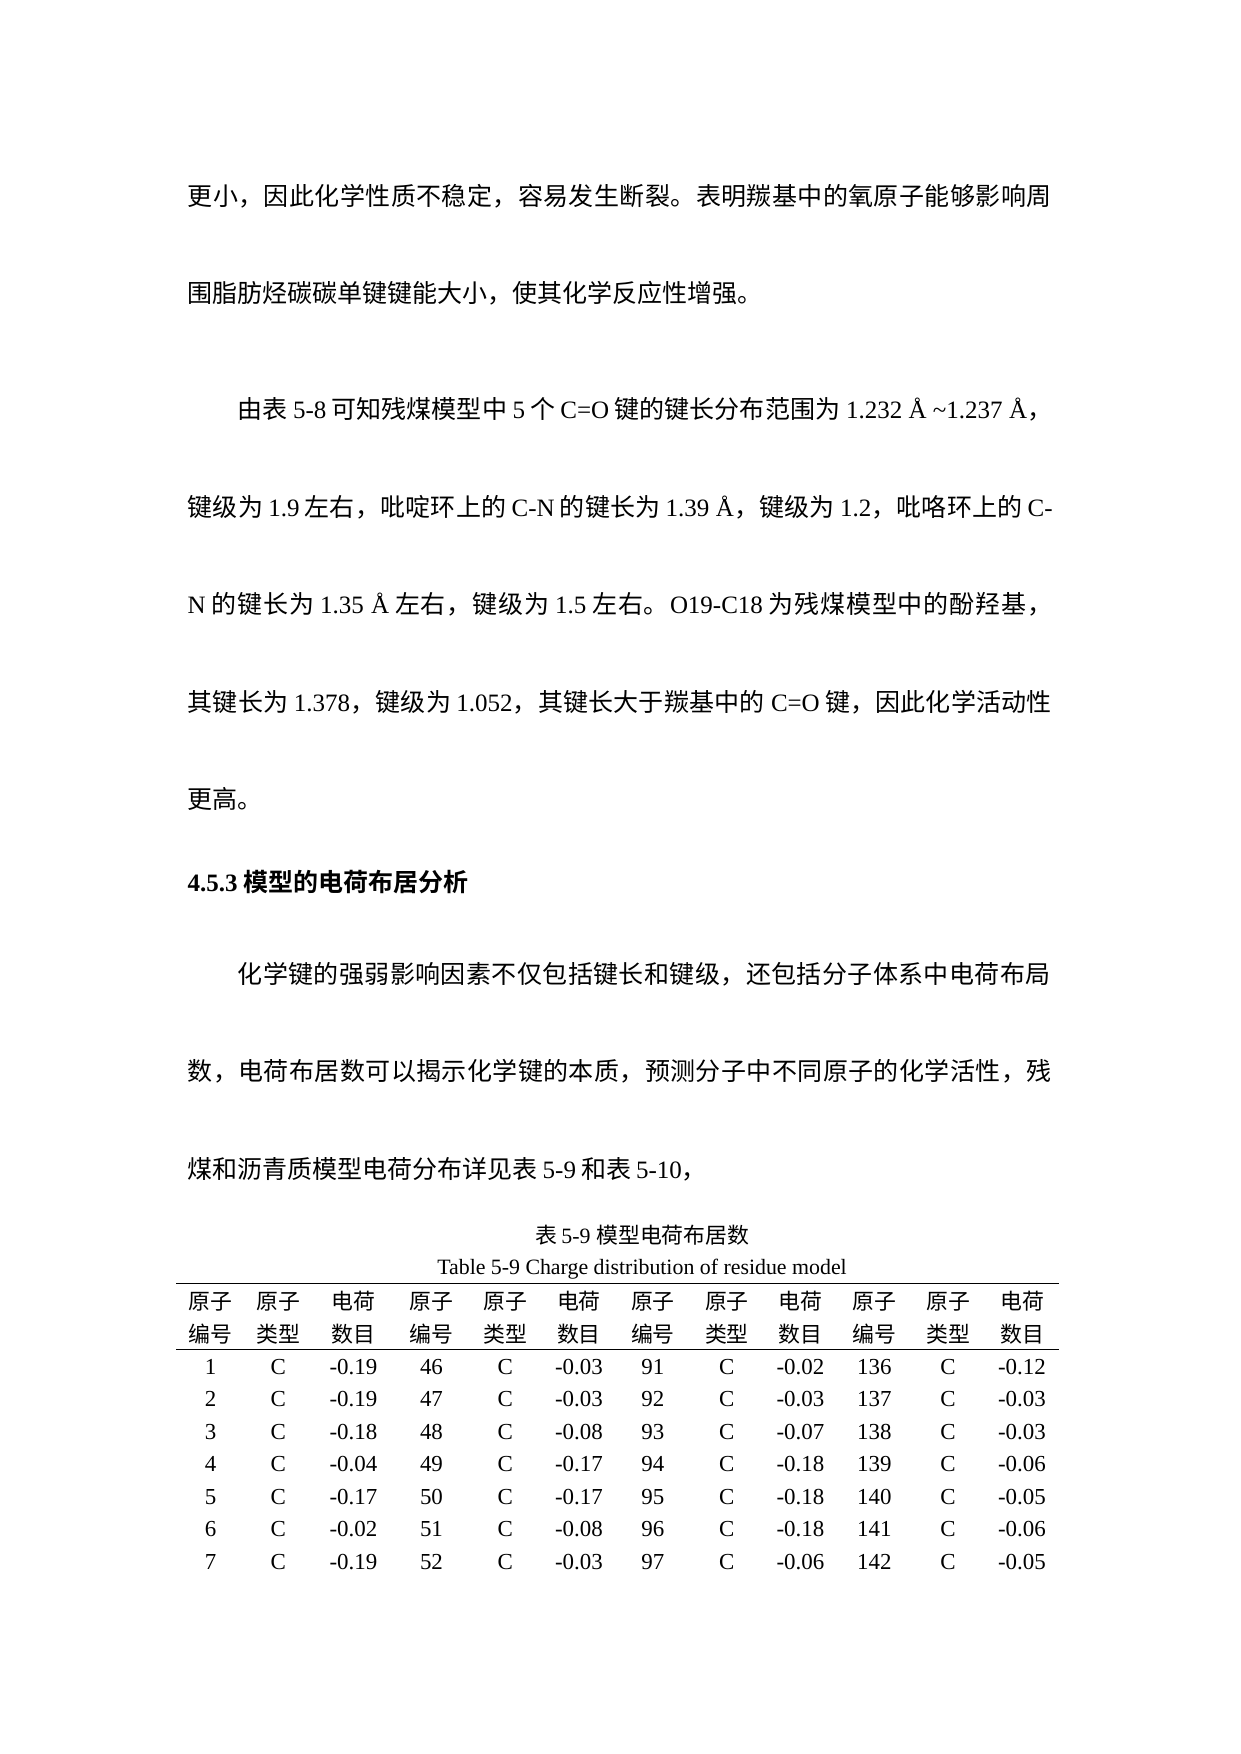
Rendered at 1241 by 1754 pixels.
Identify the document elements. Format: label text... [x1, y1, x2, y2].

table_cell 91 [616, 1350, 689, 1382]
table_cell 48 [394, 1415, 468, 1447]
table_cell -0.05 [985, 1480, 1059, 1512]
table_cell C [911, 1480, 985, 1512]
table_cell 47 [394, 1383, 468, 1415]
table_header 电荷数目 [542, 1284, 616, 1349]
table_header 原子编号 [394, 1284, 468, 1349]
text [187, 162, 1053, 324]
text Table 5-9 Charge distribution of residue model [187, 1250, 1053, 1283]
table_cell 139 [837, 1448, 911, 1480]
table_cell -0.02 [312, 1513, 394, 1545]
table_cell -0.03 [542, 1383, 616, 1415]
table_header 原子编号 [616, 1284, 689, 1349]
table_cell -0.06 [985, 1448, 1059, 1480]
table_cell C [244, 1513, 312, 1545]
table_cell -0.18 [764, 1448, 837, 1480]
table_cell C [690, 1350, 763, 1382]
table_header 原子类型 [690, 1284, 763, 1349]
table_cell C [468, 1545, 542, 1577]
table_cell -0.06 [985, 1513, 1059, 1545]
text 由表5-8可知残煤模型中5个C=O键的键长分布范围为1.232 Å ~1.237 Å，键级为1.9左右，吡啶环上的C-N的键长为1.39 Å，键级为1.2，吡咯环上的C-N的键长为1.35 Å左右，键级为1.5左右。O19-C18为残煤模型中的酚羟基，其键长为1.378，键级为1.052，其键长大于羰基中的C=O键，因此化学活动性更高。 [187, 375, 1053, 830]
table_cell 46 [394, 1350, 468, 1382]
table_cell 96 [616, 1513, 689, 1545]
table_cell -0.18 [764, 1513, 837, 1545]
table_cell C [244, 1383, 312, 1415]
table_cell -0.02 [764, 1350, 837, 1382]
table_cell C [911, 1415, 985, 1447]
table_cell C [468, 1448, 542, 1480]
table_cell C [468, 1383, 542, 1415]
table_cell C [468, 1513, 542, 1545]
table_header 原子编号 [176, 1284, 244, 1349]
table_cell 138 [837, 1415, 911, 1447]
table_cell -0.17 [542, 1448, 616, 1480]
table_cell 93 [616, 1415, 689, 1447]
table_cell -0.17 [542, 1480, 616, 1512]
table_header 电荷数目 [312, 1284, 394, 1349]
table_cell -0.06 [764, 1545, 837, 1577]
table_cell C [468, 1350, 542, 1382]
table_cell C [690, 1513, 763, 1545]
table_cell 95 [616, 1480, 689, 1512]
text 表5-9 模型电荷布居数 [187, 1218, 1053, 1250]
table_cell 51 [394, 1513, 468, 1545]
table_cell 7 [176, 1545, 244, 1577]
table_cell -0.03 [542, 1350, 616, 1382]
table_cell C [911, 1513, 985, 1545]
table_cell C [244, 1415, 312, 1447]
table_cell -0.19 [312, 1383, 394, 1415]
table_cell 136 [837, 1350, 911, 1382]
table_cell -0.08 [542, 1513, 616, 1545]
table_cell 97 [616, 1545, 689, 1577]
table_cell C [690, 1480, 763, 1512]
table_cell -0.03 [764, 1383, 837, 1415]
table_cell -0.03 [542, 1545, 616, 1577]
table_cell -0.04 [312, 1448, 394, 1480]
table_cell C [468, 1415, 542, 1447]
table_cell C [690, 1545, 763, 1577]
table_cell 94 [616, 1448, 689, 1480]
table_cell -0.08 [542, 1415, 616, 1447]
table_cell -0.07 [764, 1415, 837, 1447]
table_cell 3 [176, 1415, 244, 1447]
table_cell 6 [176, 1513, 244, 1545]
table_cell -0.05 [985, 1545, 1059, 1577]
table_header 原子类型 [911, 1284, 985, 1349]
table_cell -0.18 [764, 1480, 837, 1512]
table_header 原子类型 [244, 1284, 312, 1349]
table_cell -0.19 [312, 1545, 394, 1577]
table_cell 5 [176, 1480, 244, 1512]
table_cell 141 [837, 1513, 911, 1545]
table_header 原子编号 [837, 1284, 911, 1349]
table_cell C [690, 1415, 763, 1447]
table_cell C [911, 1383, 985, 1415]
table_header 原子类型 [468, 1284, 542, 1349]
table_cell 137 [837, 1383, 911, 1415]
table_cell -0.03 [985, 1415, 1059, 1447]
table_cell 92 [616, 1383, 689, 1415]
table_cell C [911, 1448, 985, 1480]
table_cell C [690, 1383, 763, 1415]
table_cell 49 [394, 1448, 468, 1480]
text 化学键的强弱影响因素不仅包括键长和键级，还包括分子体系中电荷布局数，电荷布居数可以揭示化学键的本质，预测分子中不同原子的化学活性，残煤和沥青质模型电荷分布详见表5-9和表5-10， [187, 940, 1053, 1200]
table_cell C [911, 1545, 985, 1577]
table_cell C [244, 1350, 312, 1382]
table_cell 52 [394, 1545, 468, 1577]
table_cell -0.12 [985, 1350, 1059, 1382]
text 4.5.3 模型的电荷布居分析 [187, 848, 1053, 913]
table_cell 2 [176, 1383, 244, 1415]
table_cell 50 [394, 1480, 468, 1512]
table_cell C [244, 1448, 312, 1480]
table_cell C [911, 1350, 985, 1382]
table_cell C [468, 1480, 542, 1512]
table_cell 1 [176, 1350, 244, 1382]
table_header 电荷数目 [985, 1284, 1059, 1349]
table_cell 142 [837, 1545, 911, 1577]
table_cell 4 [176, 1448, 244, 1480]
table_header 电荷数目 [764, 1284, 837, 1349]
table_cell C [244, 1545, 312, 1577]
table_cell -0.17 [312, 1480, 394, 1512]
table_cell C [244, 1480, 312, 1512]
table_cell -0.18 [312, 1415, 394, 1447]
table_cell -0.03 [985, 1383, 1059, 1415]
table_cell -0.19 [312, 1350, 394, 1382]
table_cell 140 [837, 1480, 911, 1512]
table_cell C [690, 1448, 763, 1480]
